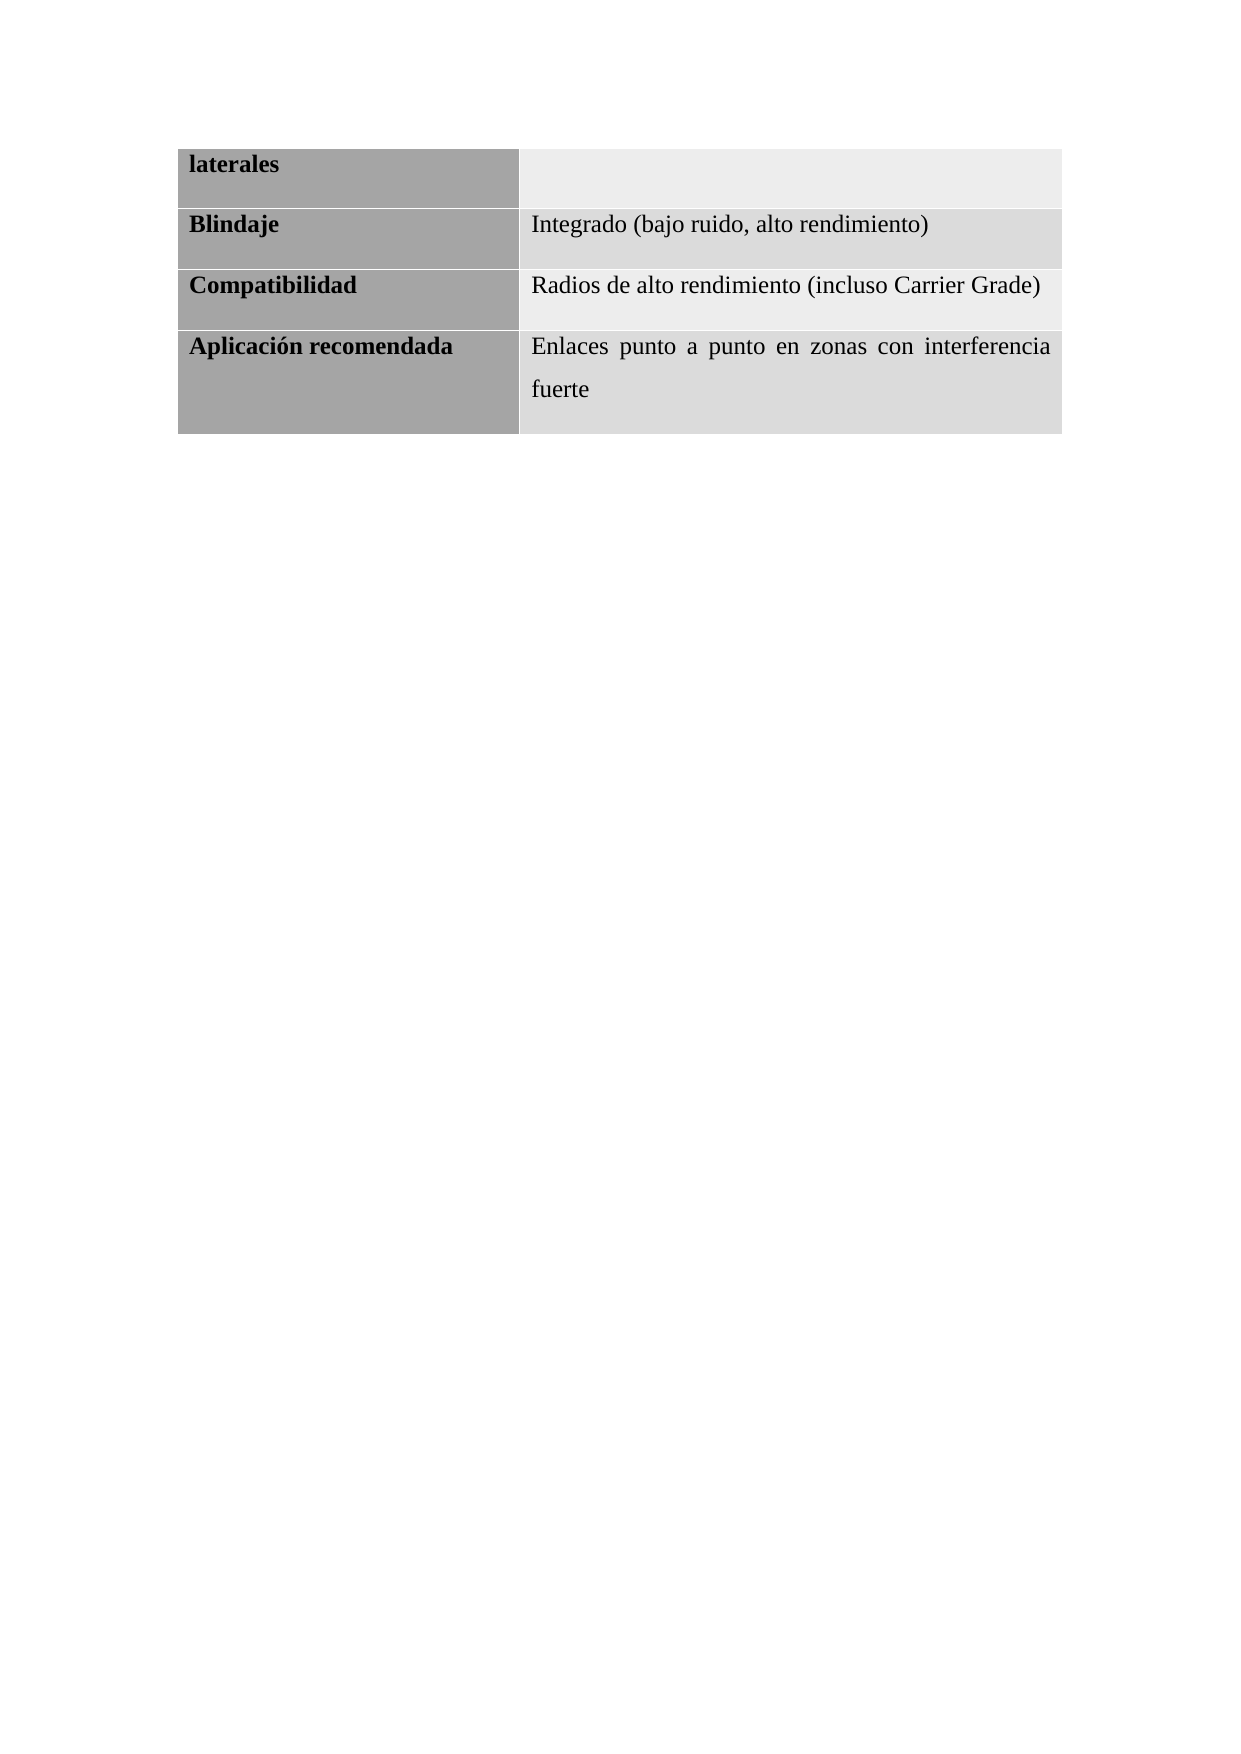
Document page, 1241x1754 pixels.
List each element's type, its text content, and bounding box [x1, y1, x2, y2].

table_cell Blindaje [178, 209, 519, 269]
table_cell Integrado (bajo ruido, alto rendimiento) [520, 209, 1062, 269]
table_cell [520, 149, 1062, 208]
table_cell Enlaces punto a punto en zonas con interferencia fuerte [520, 331, 1062, 434]
table_cell Aplicación recomendada [178, 331, 519, 434]
table_cell Compatibilidad [178, 270, 519, 330]
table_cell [178, 149, 519, 208]
table_cell Radios de alto rendimiento (incluso Carrier Grade) [520, 270, 1062, 330]
